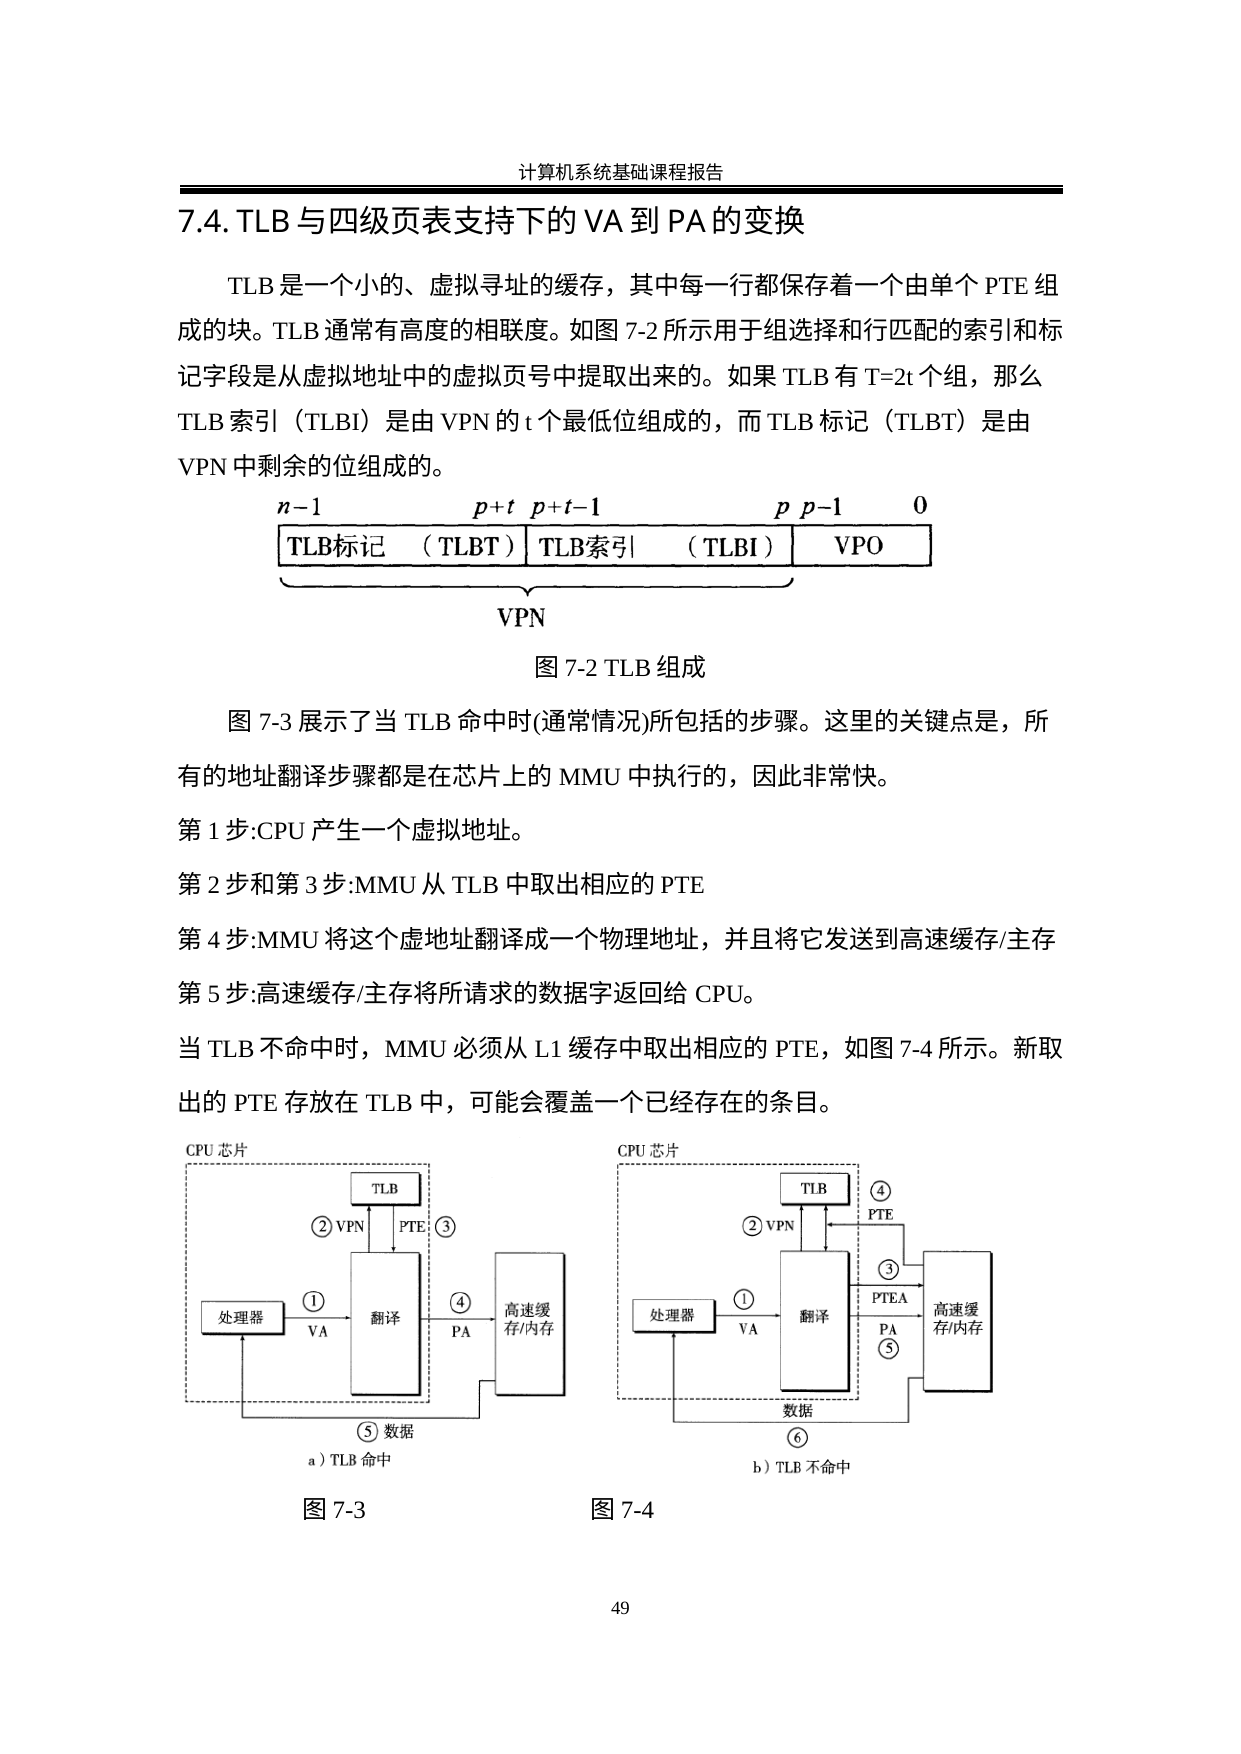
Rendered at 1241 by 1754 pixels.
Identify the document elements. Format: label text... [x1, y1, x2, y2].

subtitle TLB与四级页表支持下的VA到PA的变换 [177, 201, 1063, 240]
picture [613, 1141, 1004, 1475]
text 图7-2 TLB组成 [177, 647, 1063, 684]
text 第4步:MMU将这个虚地址翻译成一个物理地址，并且将它发送到高速缓存/主存 [177, 919, 1063, 956]
text 图 7-3 展示了当 TLB 命中时(通常情况)所包括的步骤。这里的关键点是，所有的地址翻译步骤都是在芯片上的 MMU 中执行的，因此非常快。 [177, 702, 1063, 792]
text 当TLB不命中时，MMU 必须从 L1 缓存中取出相应的 PTE，如图7-4 所示。新取出的 PTE 存放在 TLB 中，可能会覆盖一个已经存在的条目。 [177, 1028, 1063, 1119]
text 第2步和第3步:MMU从TLB 中取出相应的PTE [177, 865, 1063, 901]
picture [263, 492, 977, 633]
text 第1步:CPU 产生一个虚拟地址。 [177, 811, 1063, 847]
picture [177, 1136, 577, 1475]
list TLB是一个小的、虚拟寻址的缓存，其中每一行都保存着一个由单个PTE组成的块。TLB通常有高度的相联度。如图7-2所示用于组选择和行匹配的索引和标记字段是从虚拟地址中的虚拟页号中提取出来的。如果TLB有T=2t个组，那么TLB索引（TLBI）是由VPN的t个最低位组成的，而TLB标记（TLBT）是由VPN中剩余的位组成的。 [177, 265, 1063, 483]
text 图7-3 图7-4 [177, 1489, 1063, 1526]
text 第5步:高速缓存/主存将所请求的数据字返回给 CPU。 [177, 974, 1063, 1010]
